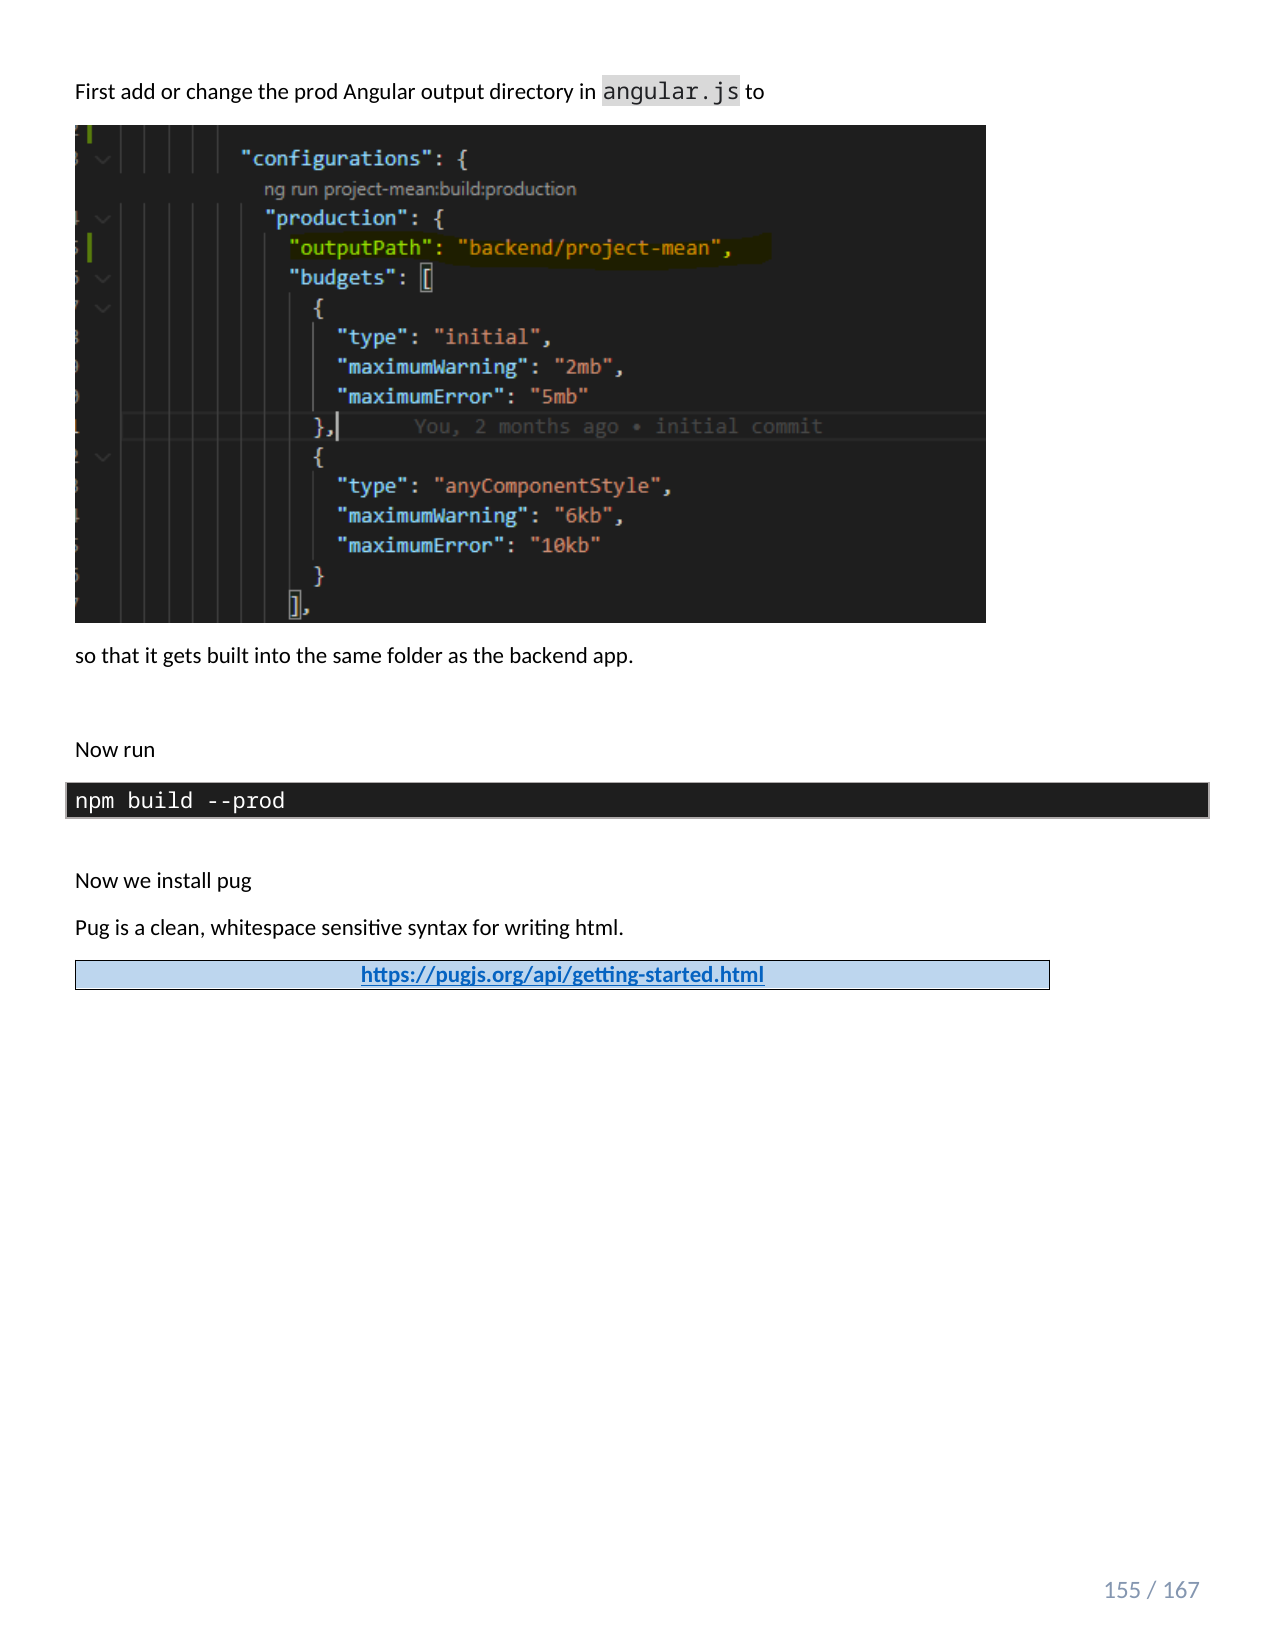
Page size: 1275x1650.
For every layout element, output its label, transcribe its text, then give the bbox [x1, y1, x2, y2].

text npm build --prod [67, 783, 1208, 817]
text so that it gets built into the same folder as the backend app. [75, 641, 1200, 669]
text First add or change the prod Angular output directory in angular.js to [740, 75, 1200, 106]
text First add or change the prod Angular output directory in angular.js to [75, 75, 602, 106]
text Now we install pug [75, 866, 1200, 894]
table_header https://pugjs.org/api/getting-started.html [76, 961, 1049, 988]
text Pug is a clean, whitespace sensitive syntax for writing html. [75, 913, 1200, 941]
picture [75, 125, 986, 623]
text Now run [75, 735, 1200, 763]
